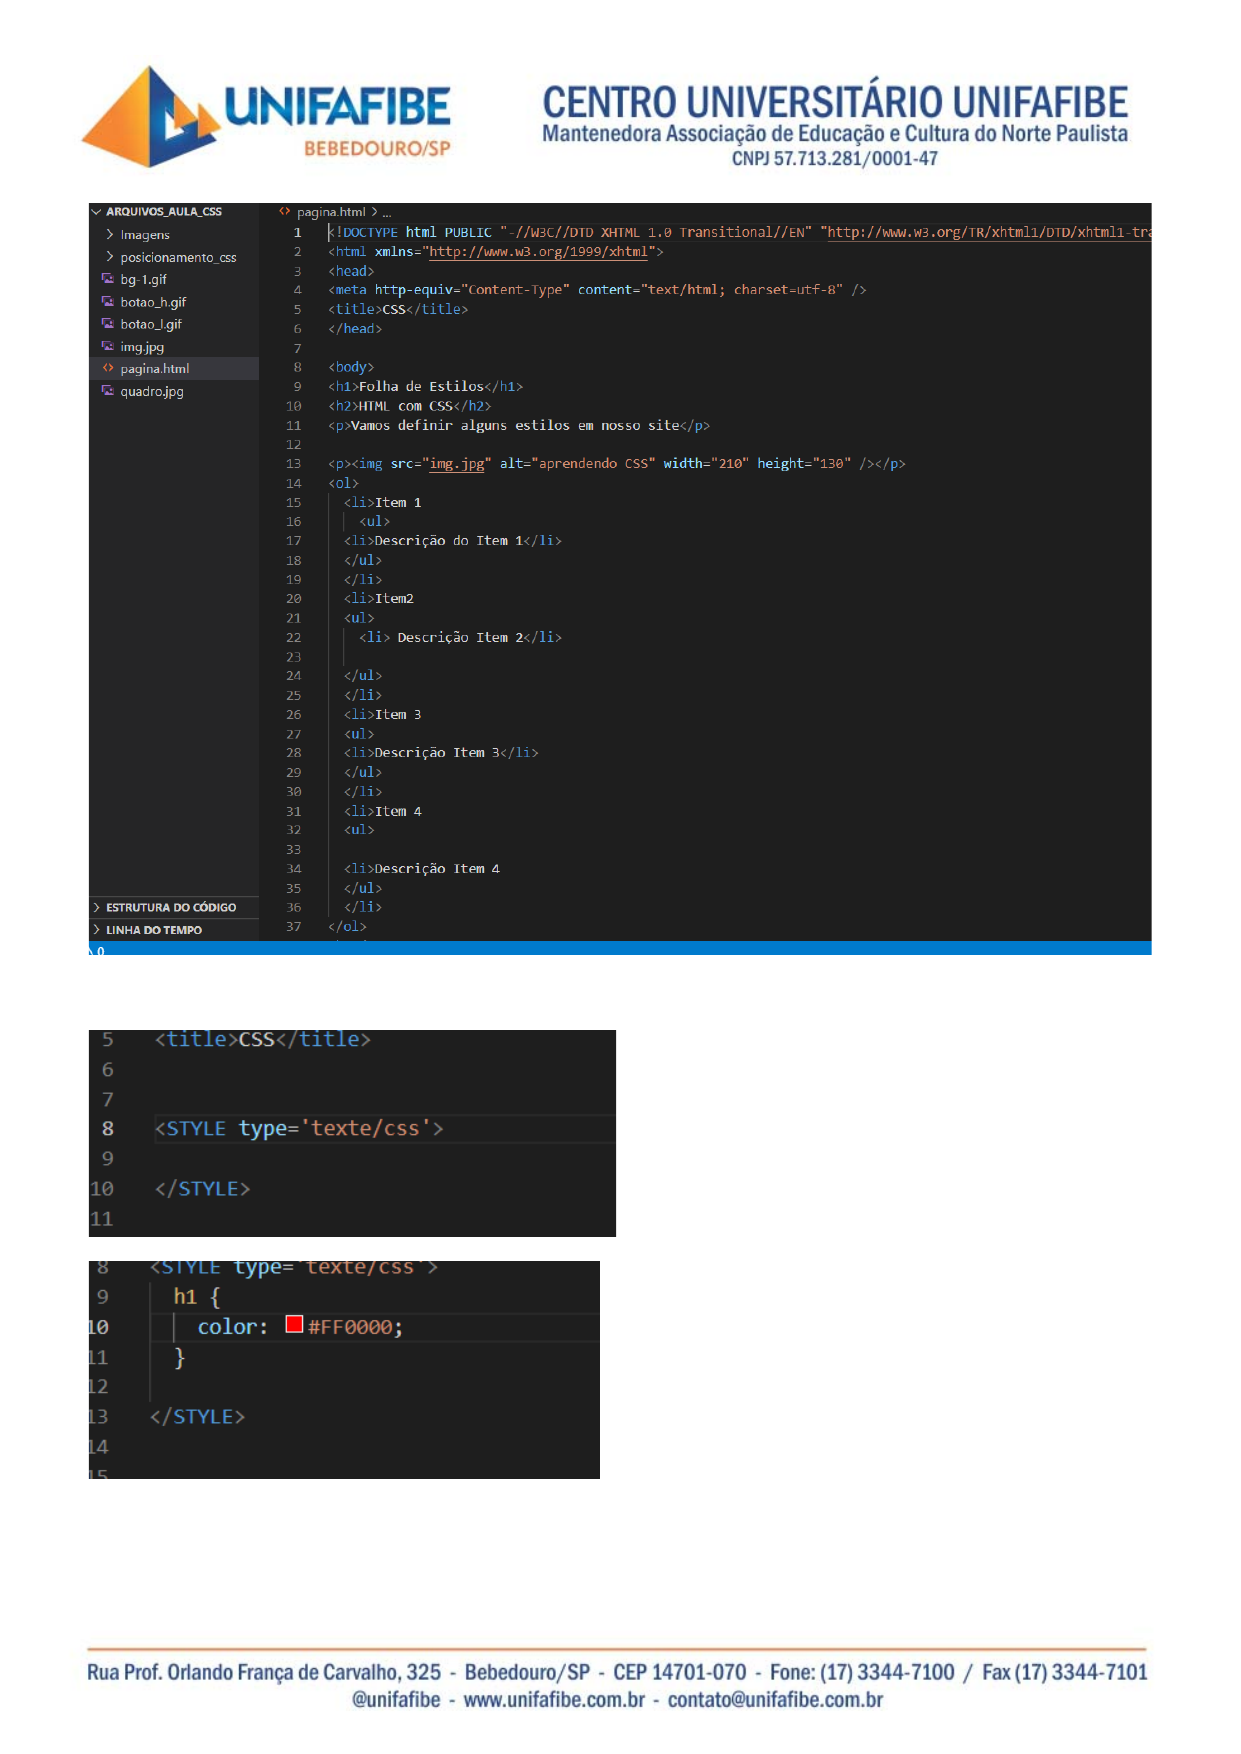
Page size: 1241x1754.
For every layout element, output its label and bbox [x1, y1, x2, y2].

picture [50, 1607, 1165, 1733]
picture [88, 1261, 600, 1479]
picture [88, 203, 1152, 955]
picture [88, 1030, 617, 1237]
picture [63, 55, 1147, 183]
